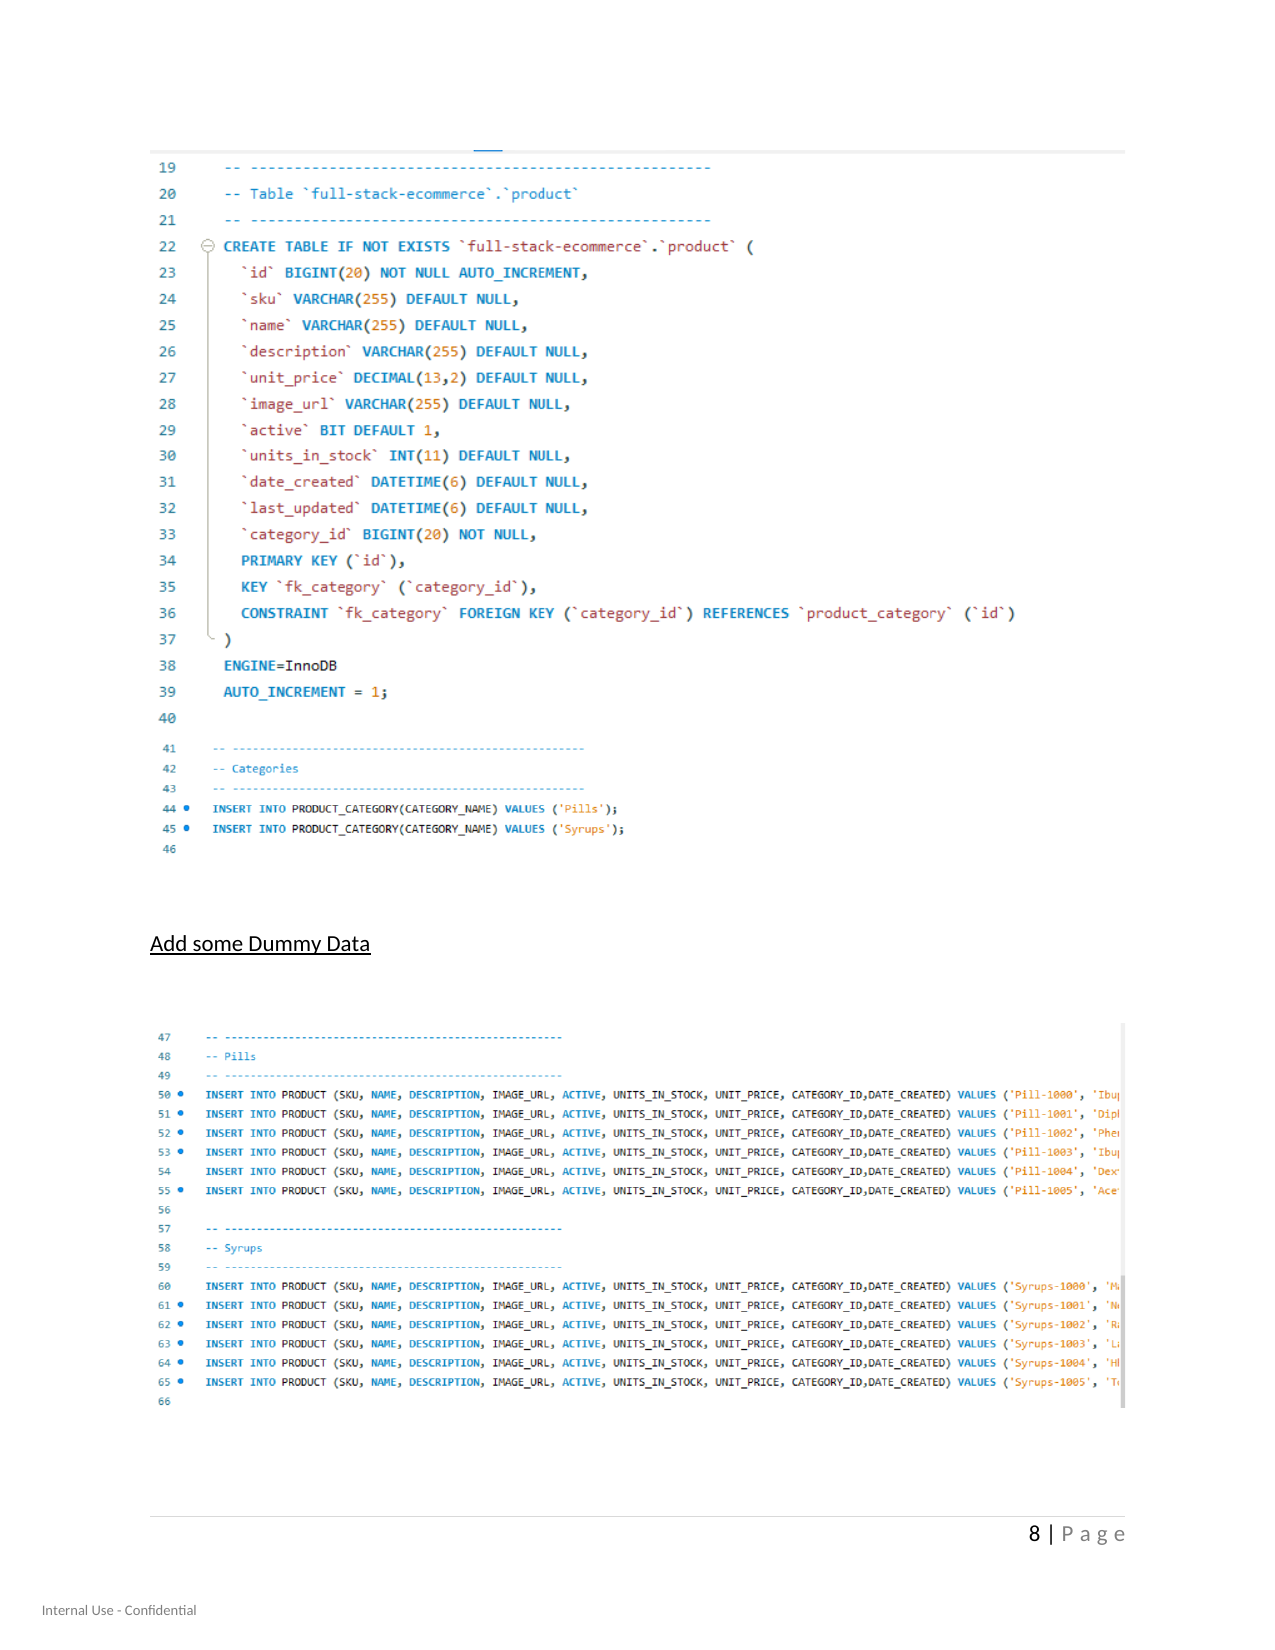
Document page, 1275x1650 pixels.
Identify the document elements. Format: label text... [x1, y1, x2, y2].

text Add some Dummy Data [150, 929, 1125, 957]
picture [150, 733, 1166, 864]
picture [150, 1023, 1125, 1408]
picture [150, 150, 1125, 732]
